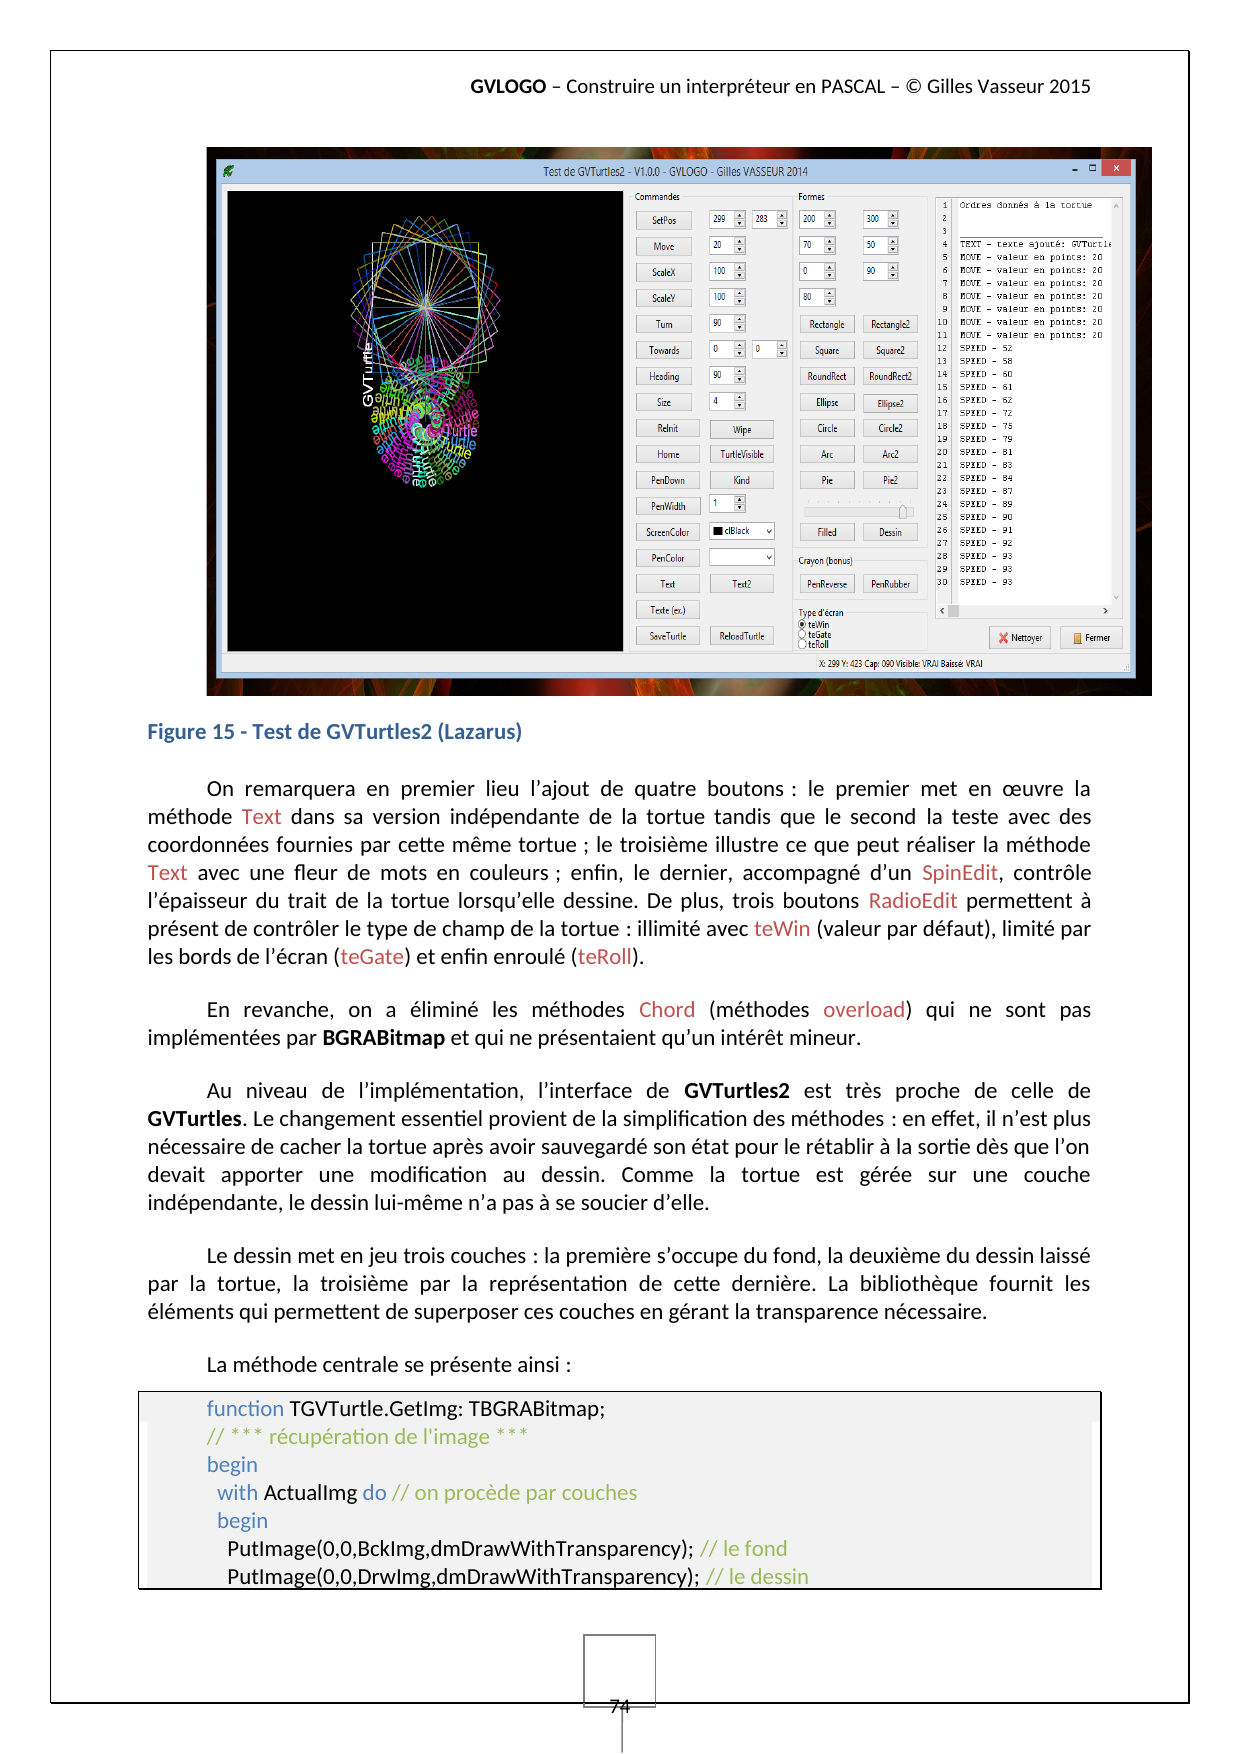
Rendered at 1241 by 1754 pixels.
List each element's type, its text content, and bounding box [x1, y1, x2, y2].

text function TGVTurtle.GetImg: TBGRABitmap; [139, 1392, 1100, 1422]
text // *** récupération de l'image *** [147, 1422, 1092, 1450]
text Le dessin met en jeu trois couches : la première s’occupe du fond, la deuxième du dessin laissé par la tortue, la troisième par la représentation de cette dernière. La bibliothèque fournit les éléments qui permettent de superposer ces couches en gérant la transparence nécessaire. [147, 1241, 1092, 1325]
text On remarquera en premier lieu l’ajout de quatre boutons : le premier met en œuvre la méthode Text dans sa version indépendante de la tortue tandis que le second la teste avec des coordonnées fournies par cette même tortue ; le troisième illustre ce que peut réaliser la méthode Text avec une fleur de mots en couleurs ; enfin, le dernier, accompagné d’un SpinEdit, contrôle l’épaisseur du trait de la tortue lorsqu’elle dessine. De plus, trois boutons RadioEdit permettent à présent de contrôler le type de champ de la tortue : illimité avec teWin (valeur par défaut), limité par les bords de l’écran (teGate) et enfin enroulé (teRoll). [147, 774, 1092, 970]
text PutImage(0,0,BckImg,dmDrawWithTransparency); // le fond [147, 1534, 1092, 1562]
text begin [147, 1506, 1092, 1534]
text La méthode centrale se présente ainsi : [147, 1350, 1092, 1378]
text En revanche, on a éliminé les méthodes Chord (méthodes overload) qui ne sont pas implémentées par BGRABitmap et qui ne présentaient qu’un intérêt mineur. [147, 995, 1092, 1051]
text begin [147, 1450, 1092, 1478]
text with ActualImg do // on procède par couches [147, 1478, 1092, 1506]
text Au niveau de l’implémentation, l’interface de GVTurtles2 est très proche de celle de GVTurtles. Le changement essentiel provient de la simplification des méthodes : en effet, il n’est plus nécessaire de cacher la tortue après avoir sauvegardé son état pour le rétablir à la sortie dès que l’on devait apporter une modification au dessin. Comme la tortue est gérée sur une couche indépendante, le dessin lui-même n’a pas à se soucier d’elle. [147, 1076, 1092, 1216]
text PutImage(0,0,DrwImg,dmDrawWithTransparency); // le dessin [147, 1562, 1092, 1588]
picture [206, 147, 1152, 696]
